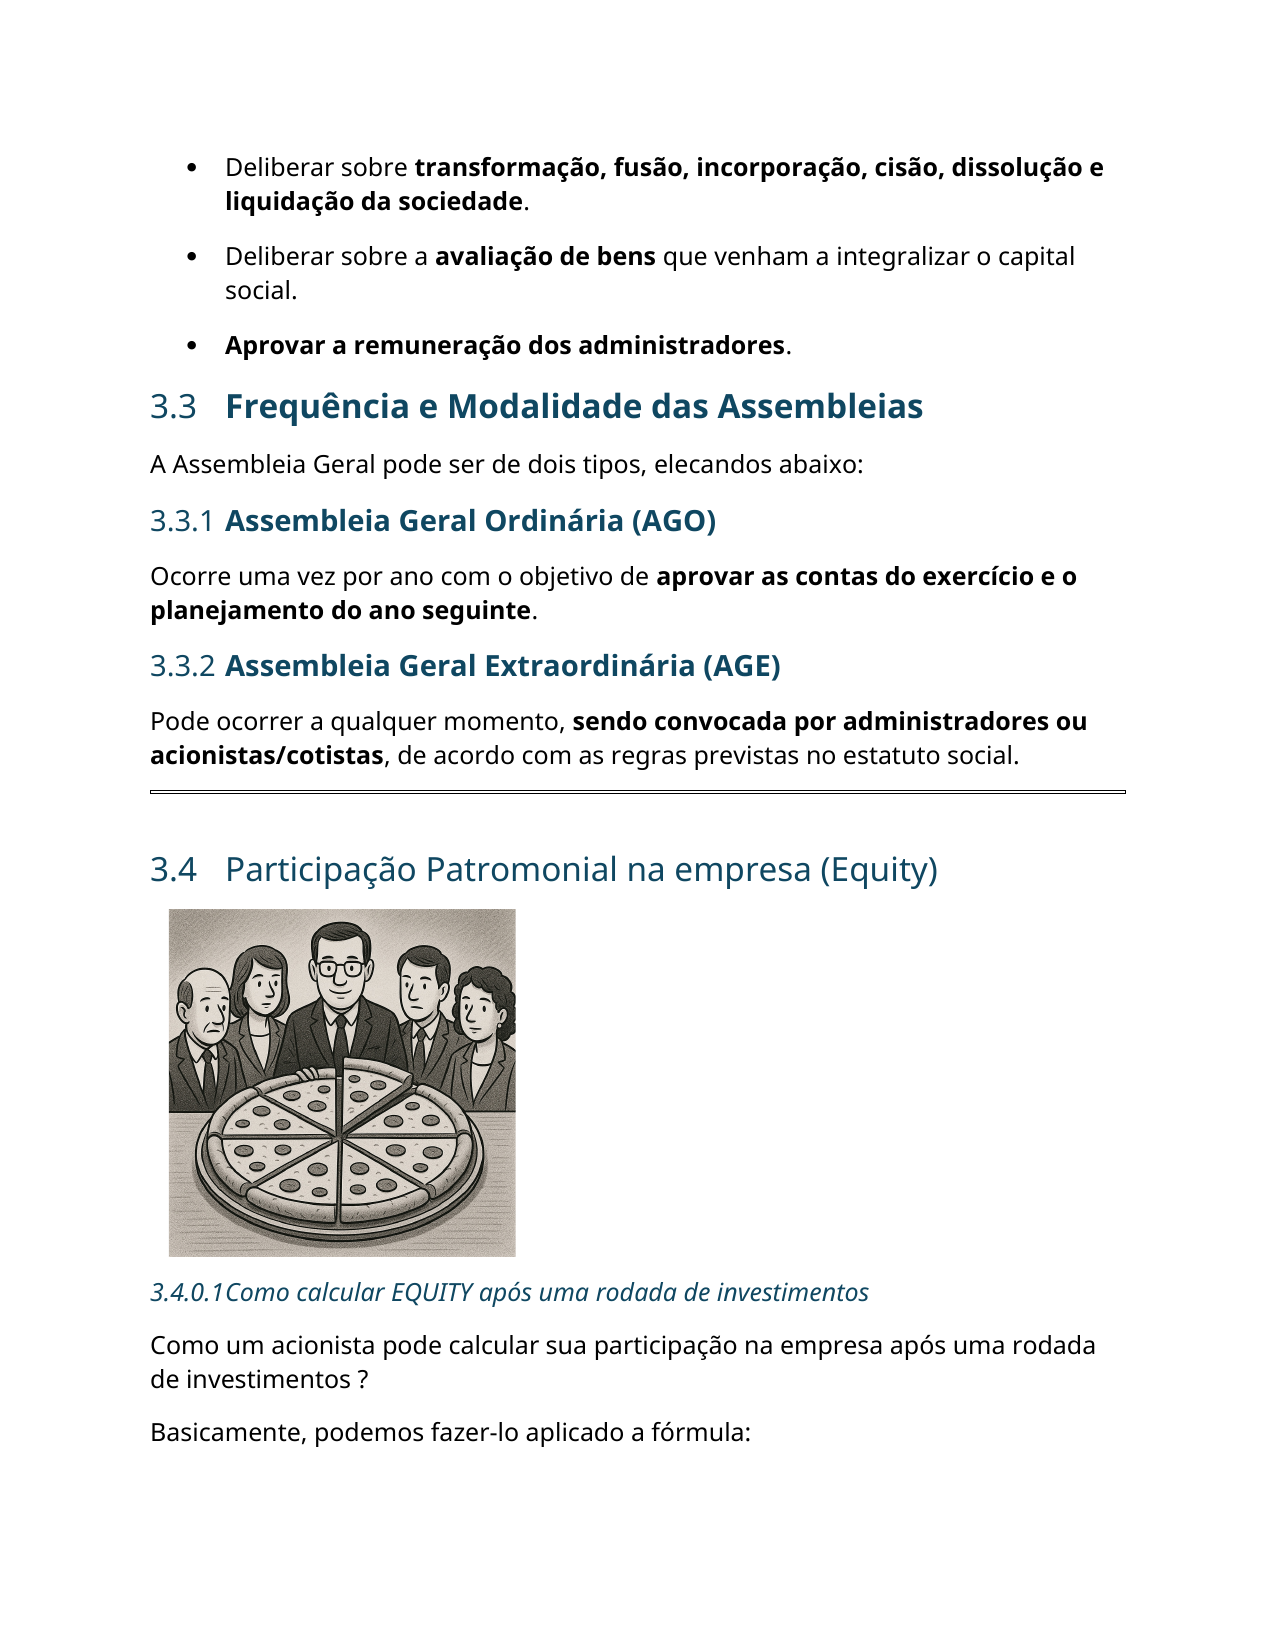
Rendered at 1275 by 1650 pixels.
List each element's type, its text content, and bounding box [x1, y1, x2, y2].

subtitle 3.3 Frequência e Modalidade das Assembleias [150, 383, 1125, 428]
text Ocorre uma vez por ano com o objetivo de aprovar as contas do exercício e o planejamento do ano seguinte. [150, 558, 1125, 626]
text Basicamente, podemos fazer-lo aplicado a fórmula: [150, 1415, 1125, 1449]
list Aprovar a remuneração dos administradores. [187, 328, 1125, 362]
text A Assembleia Geral pode ser de dois tipos, elecandos abaixo: [150, 447, 1125, 481]
subtitle 3.3.1 Assembleia Geral Ordinária (AGO) [150, 500, 1125, 539]
list Deliberar sobre transformação, fusão, incorporação, cisão, dissolução e liquidação da sociedade. [187, 150, 1125, 218]
list Deliberar sobre a avaliação de bens que venham a integralizar o capital social. [187, 239, 1125, 307]
subtitle 3.4.0.1 Como calcular EQUITY após uma rodada de investimentos [150, 1275, 1125, 1309]
subtitle 3.3.2 Assembleia Geral Extraordinária (AGE) [150, 645, 1125, 685]
subtitle 3.4 Participação Patromonial na empresa (Equity) [150, 845, 1125, 891]
picture [168, 909, 516, 1257]
text Pode ocorrer a qualquer momento, sendo convocada por administradores ou acionistas/cotistas, de acordo com as regras previstas no estatuto social. [150, 703, 1125, 772]
text Como um acionista pode calcular sua participação na empresa após uma rodada de investimentos ? [150, 1328, 1125, 1396]
